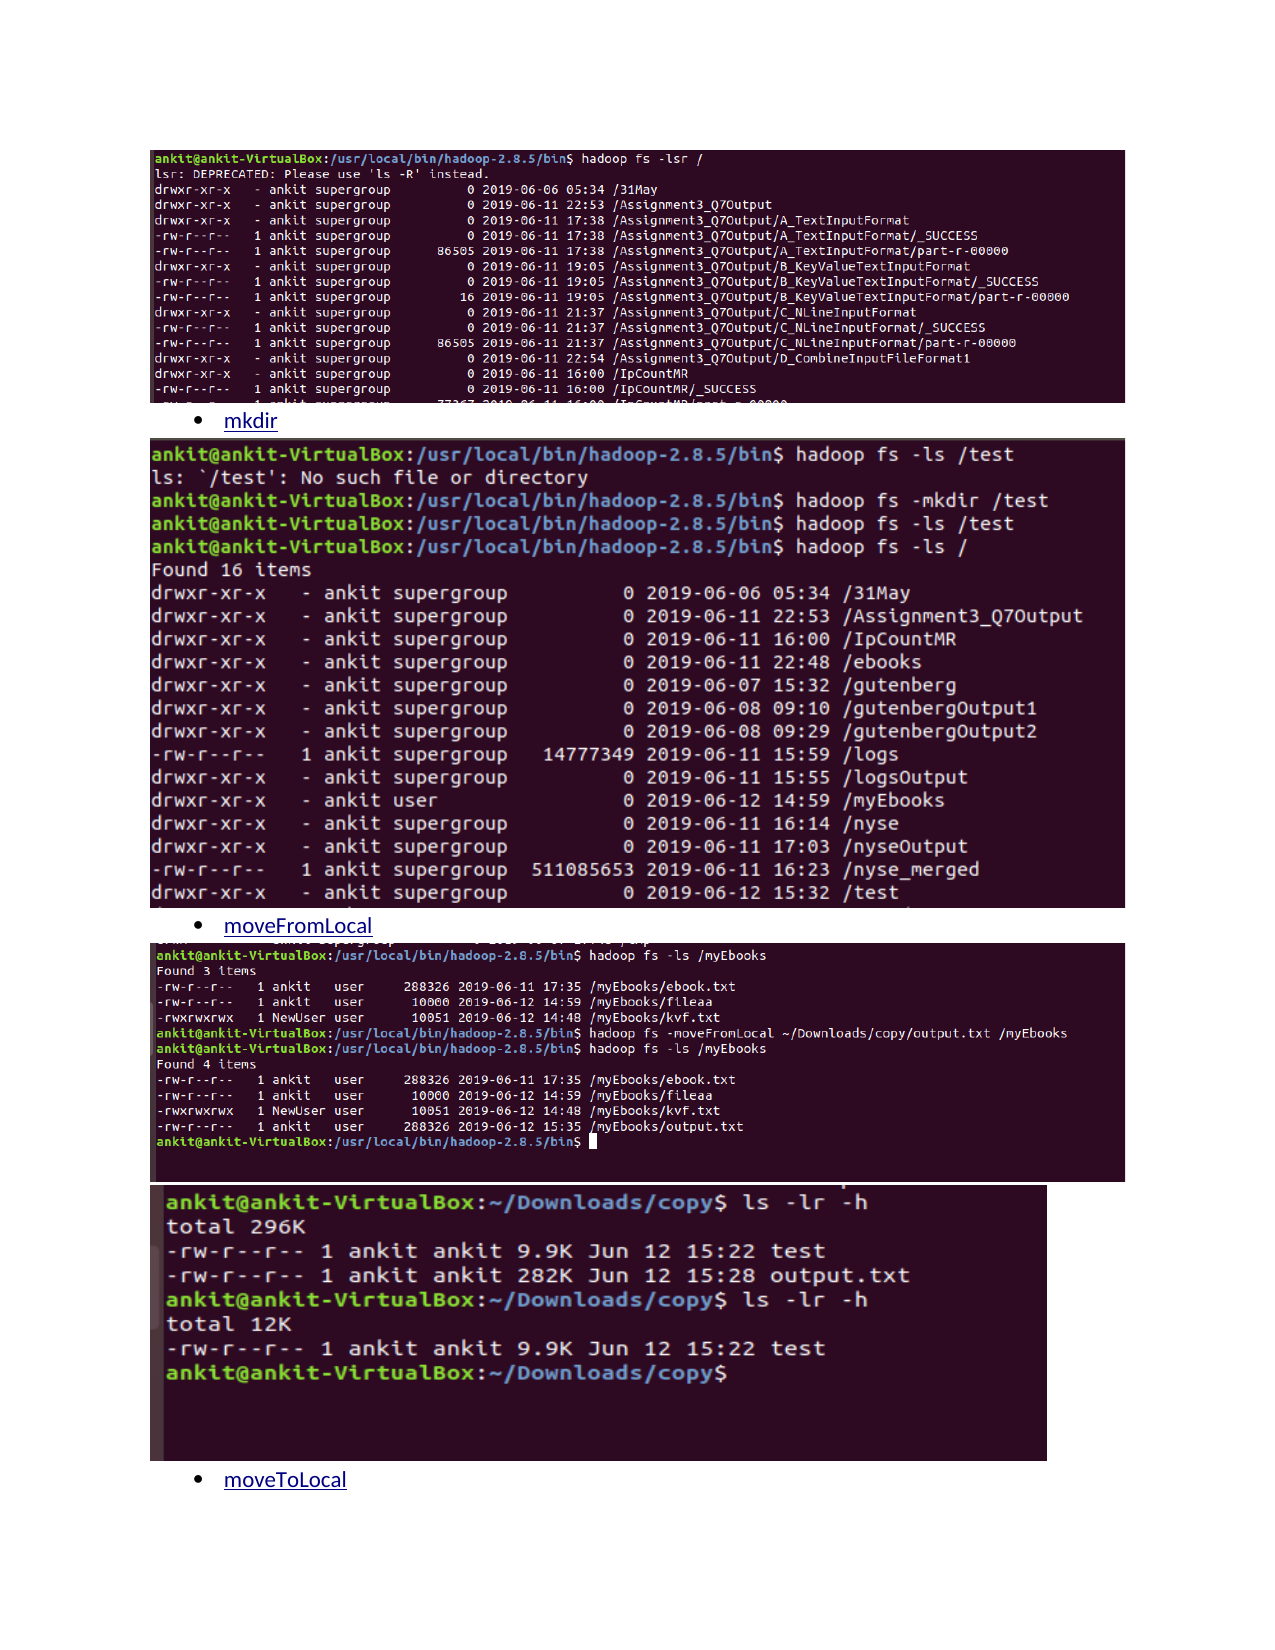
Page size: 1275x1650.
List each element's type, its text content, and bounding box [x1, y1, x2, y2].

picture [150, 1185, 1047, 1461]
list mkdir [194, 406, 1125, 434]
picture [150, 943, 1125, 1182]
list moveFromLocal [194, 912, 1125, 940]
picture [150, 150, 1125, 403]
list moveToLocal [194, 1465, 1125, 1493]
picture [150, 438, 1125, 908]
